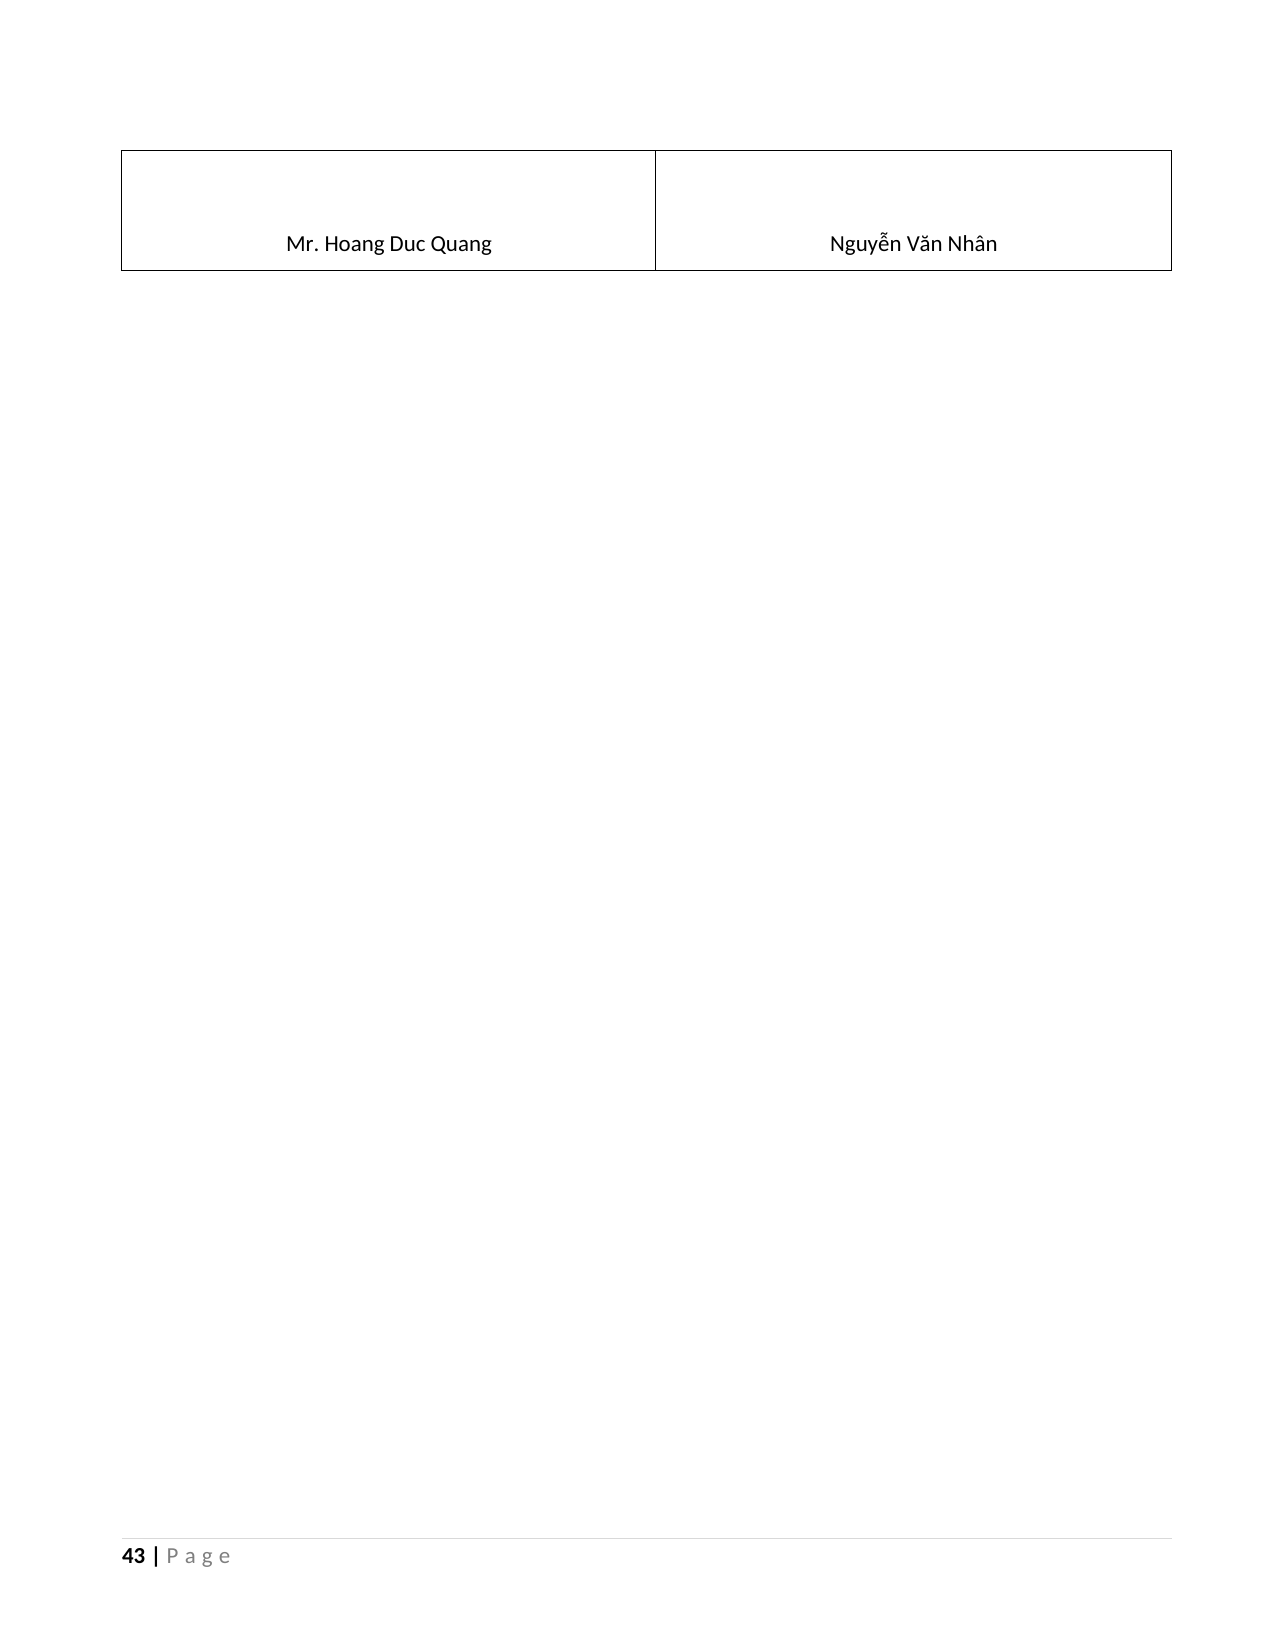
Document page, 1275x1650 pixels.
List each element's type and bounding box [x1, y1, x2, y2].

table_cell [122, 151, 655, 269]
table_cell [656, 151, 1171, 269]
